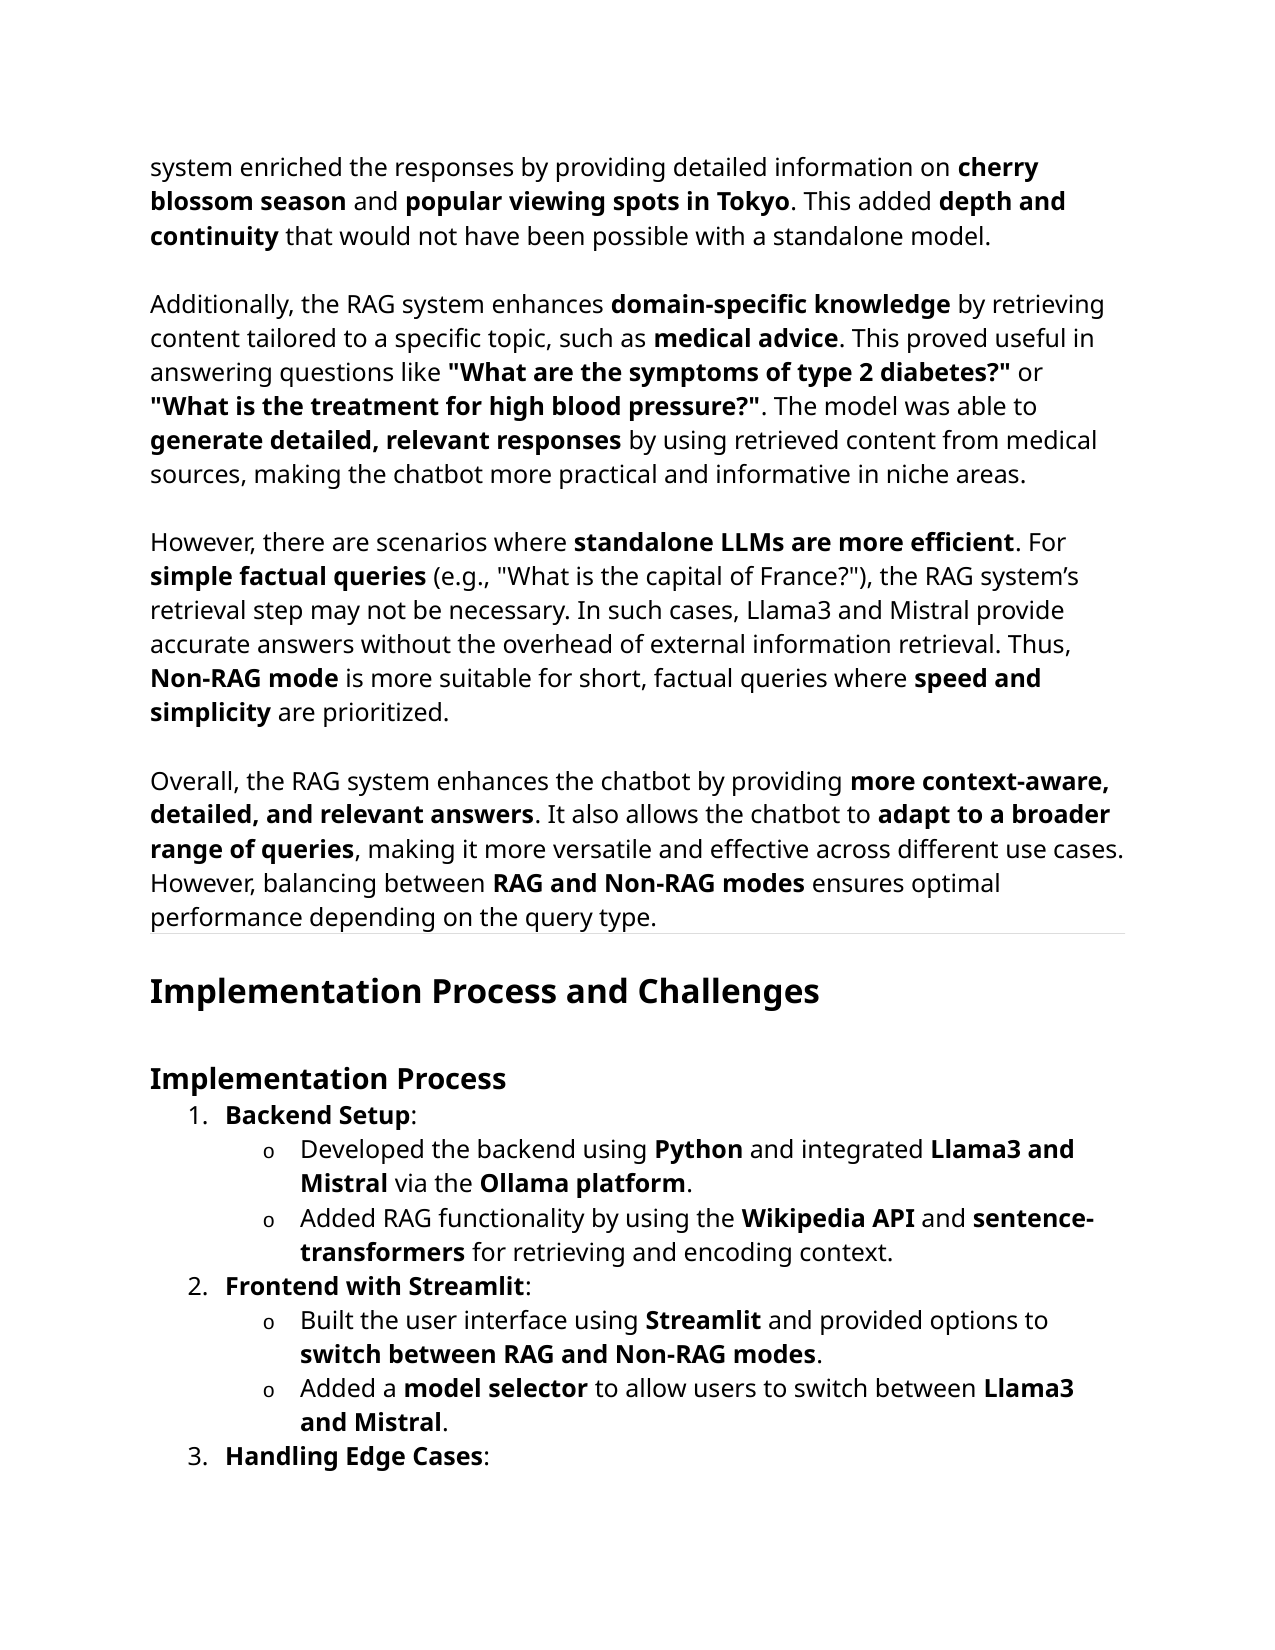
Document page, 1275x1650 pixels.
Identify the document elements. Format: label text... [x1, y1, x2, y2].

list Added a model selector to allow users to switch between Llama3 and Mistral. [262, 1371, 1125, 1439]
text However, there are scenarios where standalone LLMs are more efficient. For simple factual queries (e.g., "What is the capital of France?"), the RAG system’s retrieval step may not be necessary. In such cases, Llama3 and Mistral provide accurate answers without the overhead of external information retrieval. Thus, Non-RAG mode is more suitable for short, factual queries where speed and simplicity are prioritized. [150, 525, 1125, 729]
text Implementation Process and Challenges [150, 967, 1125, 1013]
list Backend Setup: [187, 1098, 1125, 1132]
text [150, 150, 1125, 252]
list Built the user interface using Streamlit and provided options to switch between RAG and Non-RAG modes. [262, 1302, 1125, 1371]
text Overall, the RAG system enhances the chatbot by providing more context-aware, detailed, and relevant answers. It also allows the chatbot to adapt to a broader range of queries, making it more versatile and effective across different use cases. However, balancing between RAG and Non-RAG modes ensures optimal performance depending on the query type. [150, 763, 1125, 933]
list Developed the backend using Python and integrated Llama3 and Mistral via the Ollama platform. [262, 1132, 1125, 1200]
list Handling Edge Cases: [187, 1439, 1125, 1473]
text Implementation Process [150, 1058, 1125, 1098]
list Added RAG functionality by using the Wikipedia API and sentence-transformers for retrieving and encoding context. [262, 1200, 1125, 1268]
list Frontend with Streamlit: [187, 1268, 1125, 1302]
text Additionally, the RAG system enhances domain-specific knowledge by retrieving content tailored to a specific topic, such as medical advice. This proved useful in answering questions like "What are the symptoms of type 2 diabetes?" or "What is the treatment for high blood pressure?". The model was able to generate detailed, relevant responses by using retrieved content from medical sources, making the chatbot more practical and informative in niche areas. [150, 286, 1125, 491]
